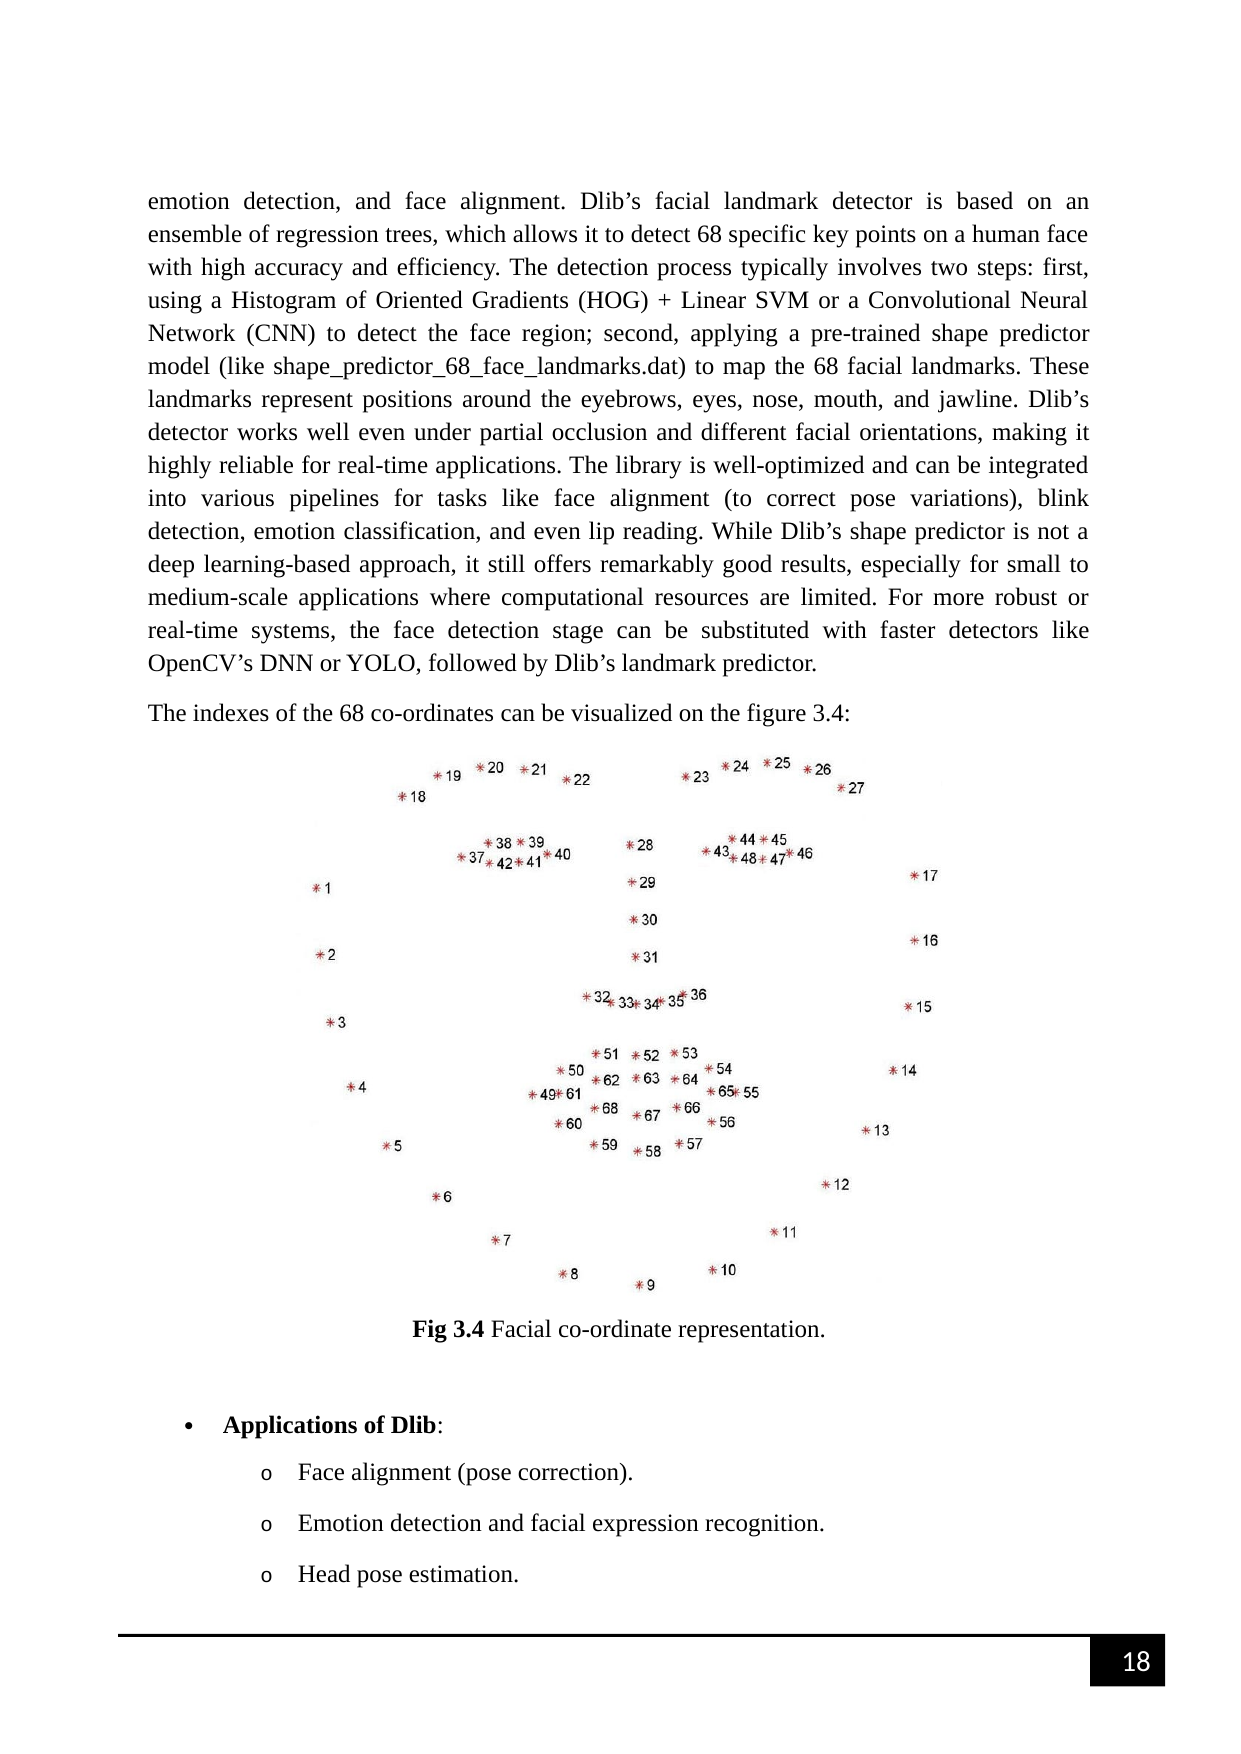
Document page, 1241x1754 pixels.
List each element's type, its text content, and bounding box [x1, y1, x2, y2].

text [148, 186, 1090, 677]
list Head pose estimation. [260, 1559, 1090, 1588]
text Fig 3.4 Facial co-ordinate representation. [148, 1314, 1090, 1343]
list Applications of Dlib: [185, 1410, 1090, 1438]
list Face alignment (pose correction). [260, 1457, 1090, 1487]
text The indexes of the 68 co-ordinates can be visualized on the figure 3.4: [148, 698, 1090, 727]
list Emotion detection and facial expression recognition. [260, 1508, 1090, 1538]
picture [295, 745, 943, 1296]
